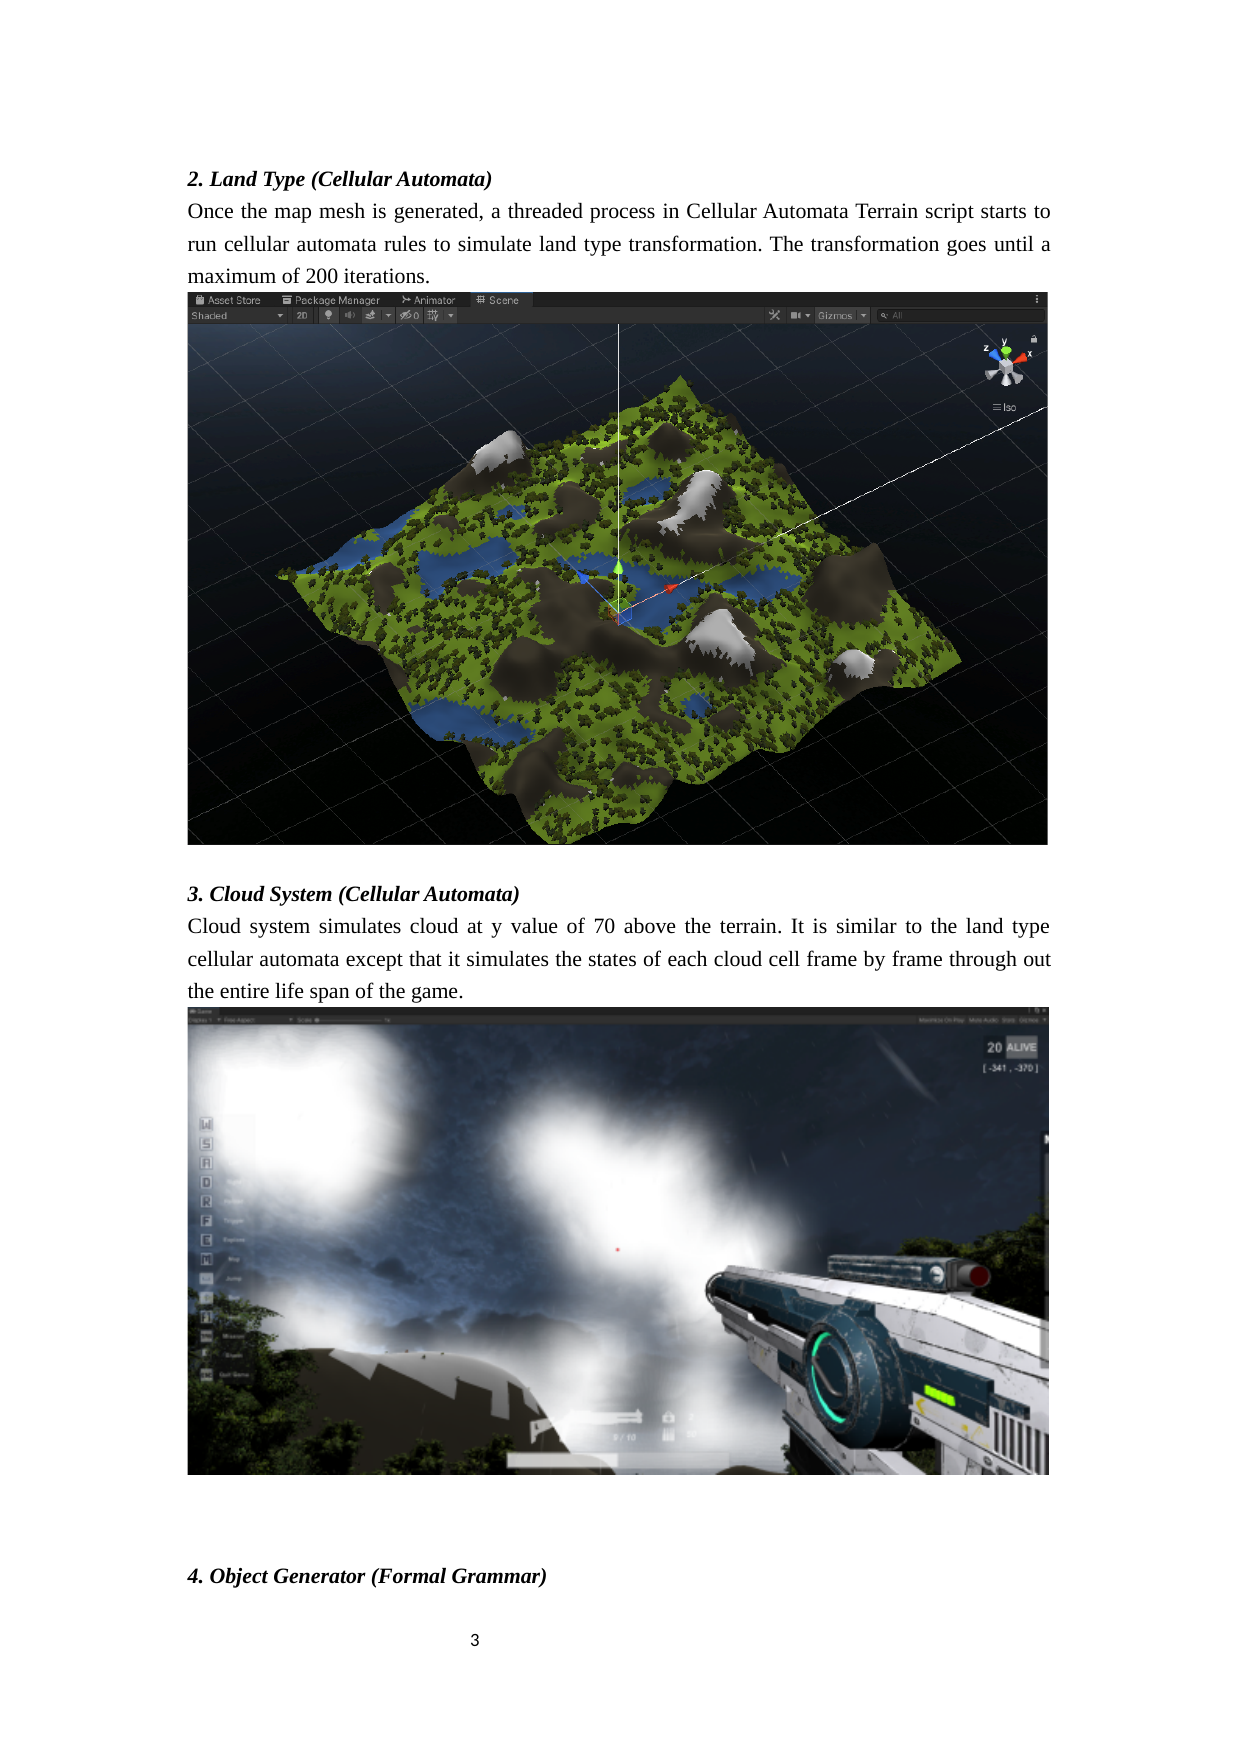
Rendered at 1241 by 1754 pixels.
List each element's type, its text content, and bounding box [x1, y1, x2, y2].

list Once the map mesh is generated, a threaded process in Cellular Automata Terrain script starts to run cellular automata rules to simulate land type transformation. The transformation goes until a maximum of 200 iterations. [187, 194, 1053, 292]
picture [187, 1007, 1049, 1475]
list Object Generator (Formal Grammar) [187, 1559, 1053, 1592]
list Land Type (Cellular Automata) [187, 162, 1053, 194]
picture [187, 292, 1048, 845]
list Cloud system simulates cloud at y value of 70 above the terrain. It is similar to the land type cellular automata except that it simulates the states of each cloud cell frame by frame through out the entire life span of the game. [187, 909, 1053, 1007]
list Cloud System (Cellular Automata) [187, 877, 1053, 909]
